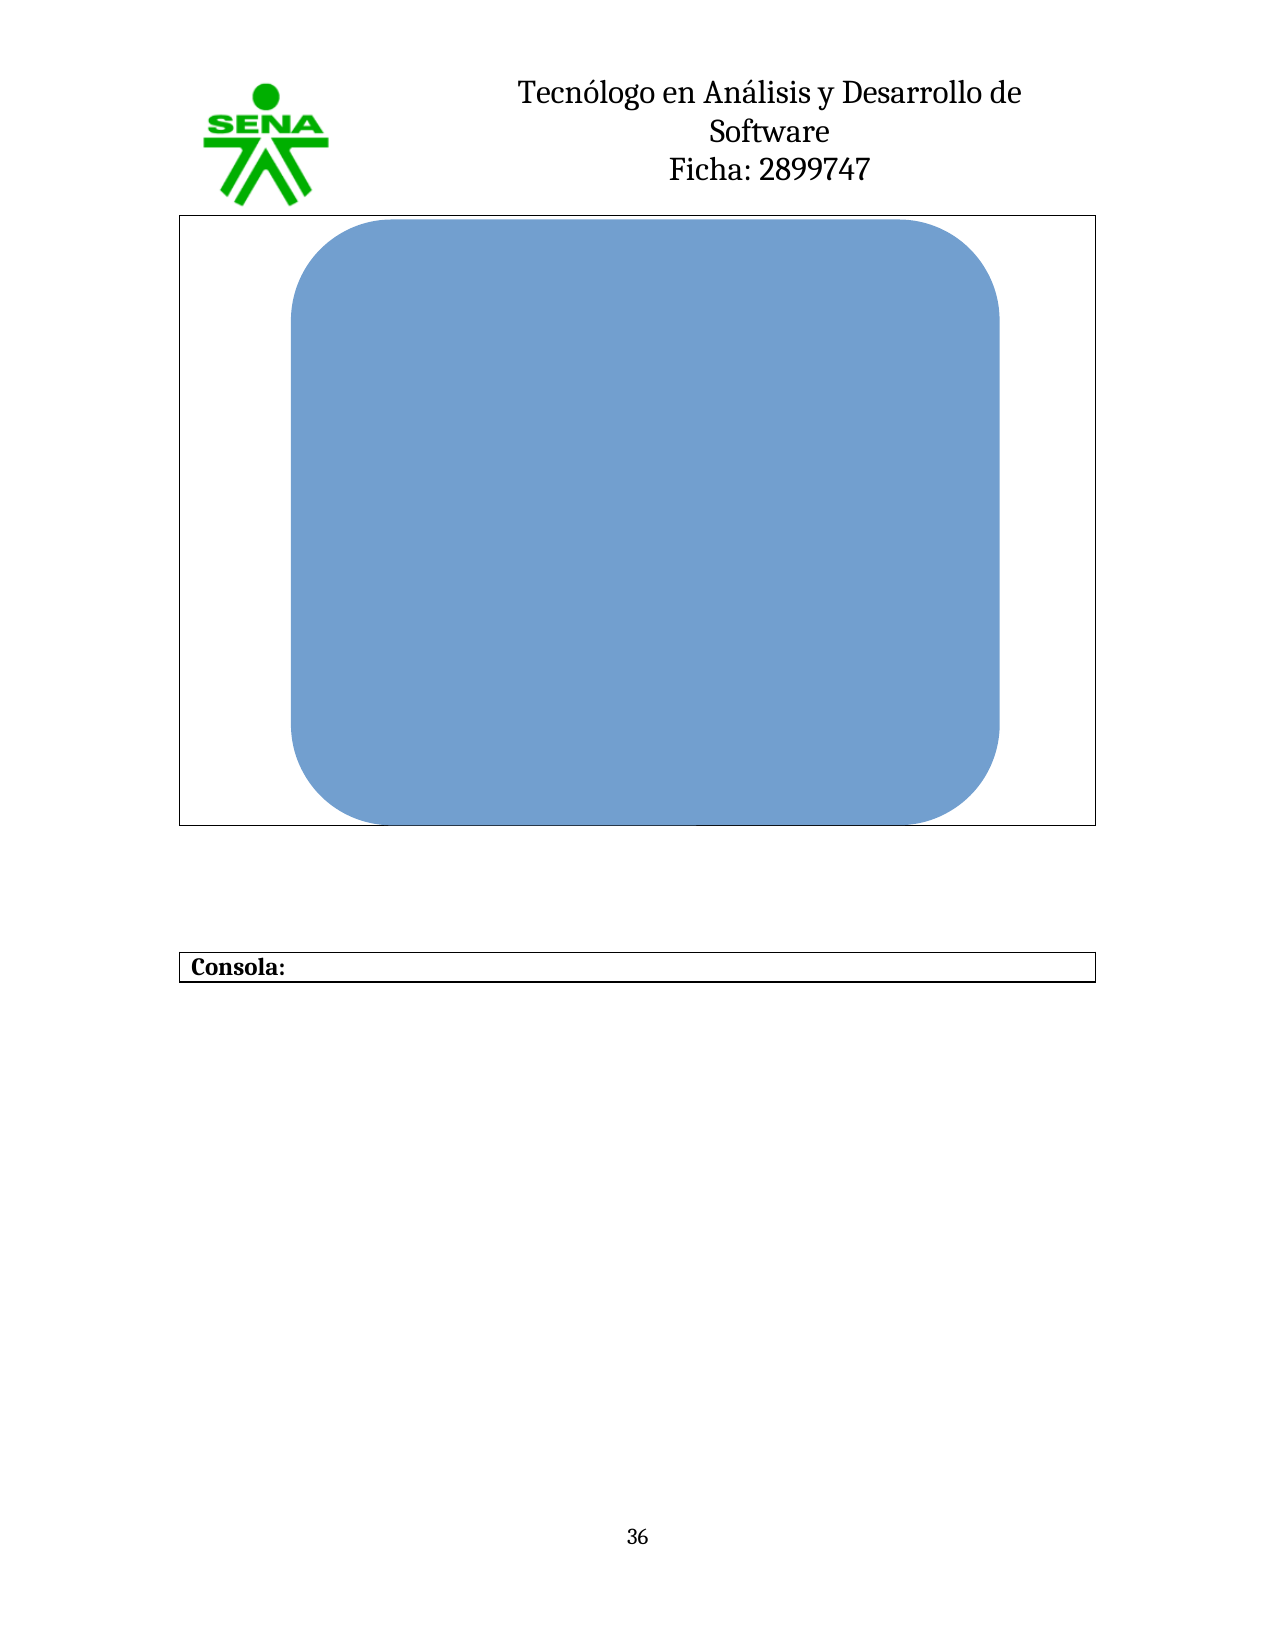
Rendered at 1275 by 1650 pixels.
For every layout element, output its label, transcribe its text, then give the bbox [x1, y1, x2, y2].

table_cell Código: [180, 216, 1095, 825]
table_header Consola: [180, 953, 1095, 981]
picture [185, 73, 342, 215]
